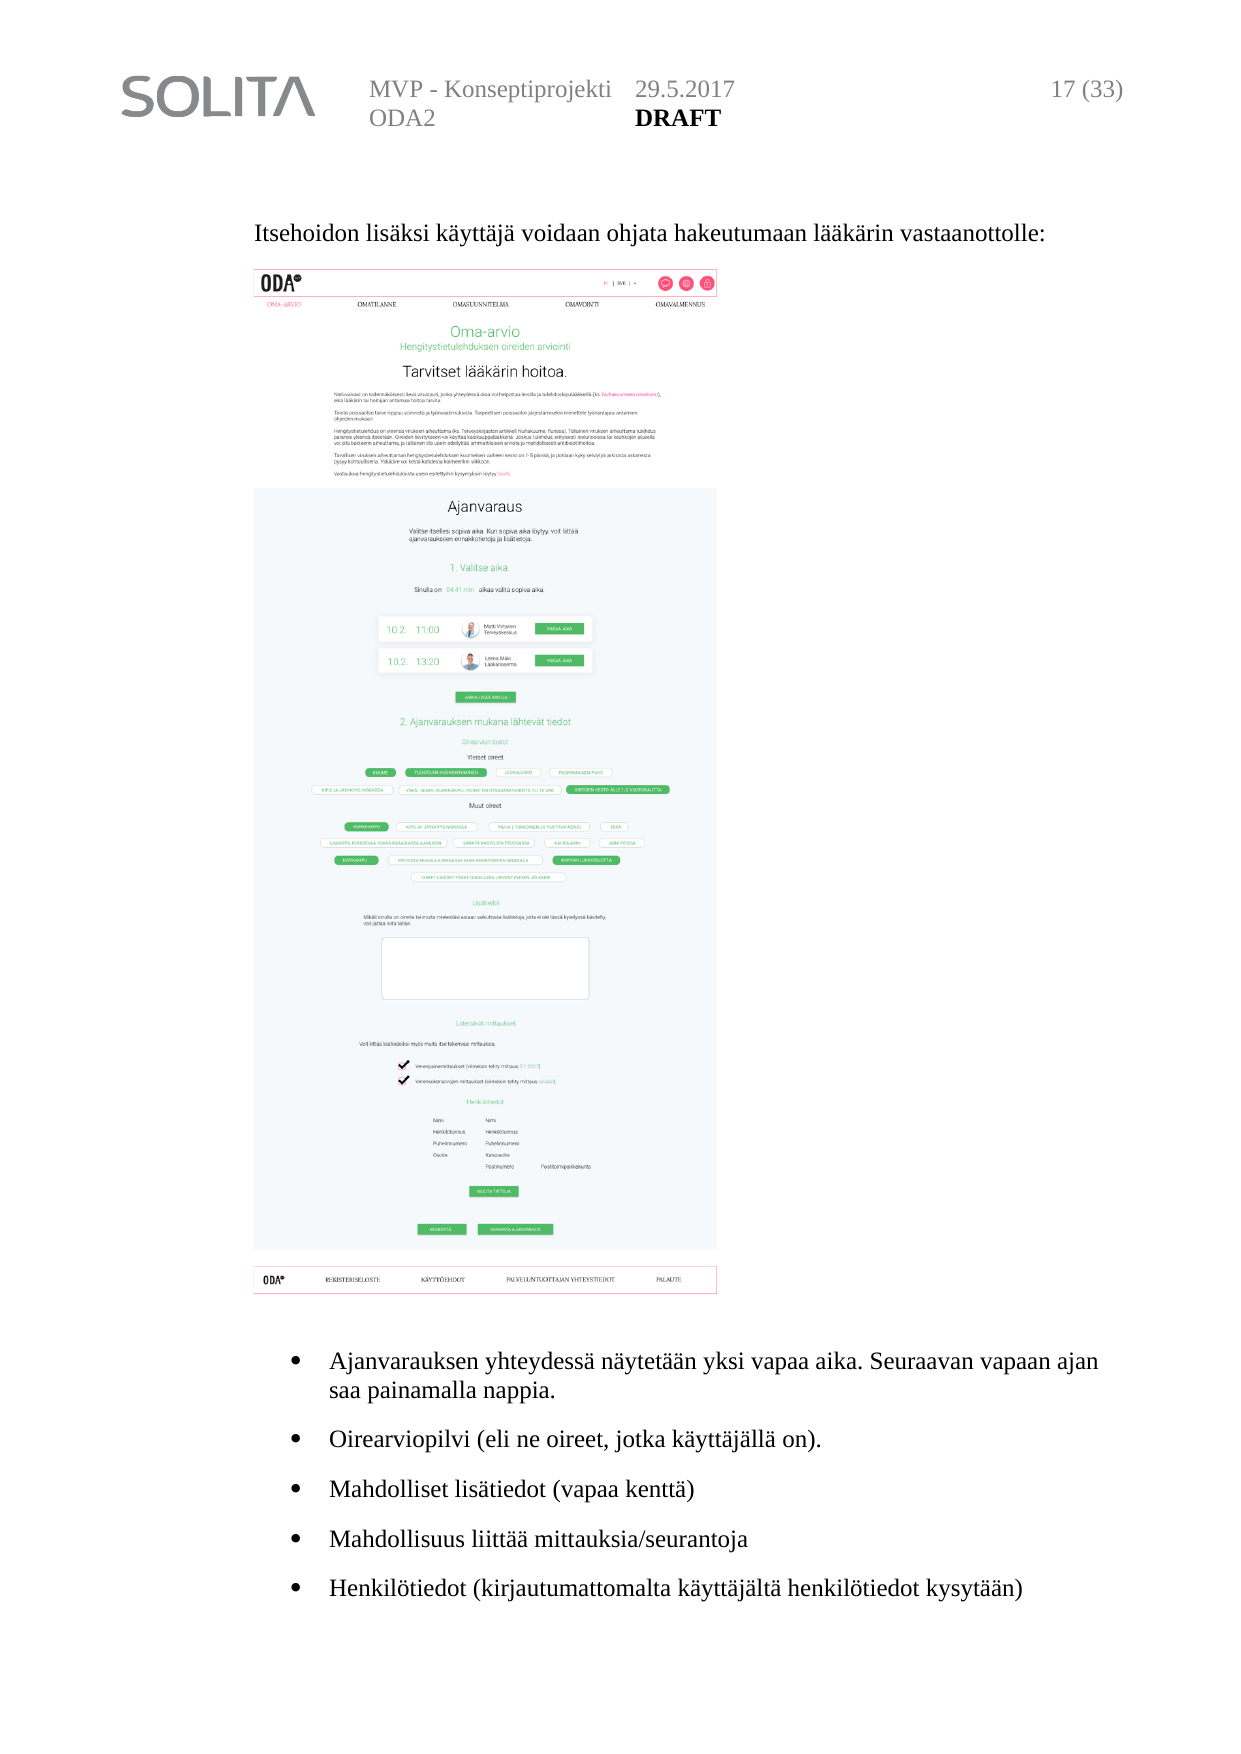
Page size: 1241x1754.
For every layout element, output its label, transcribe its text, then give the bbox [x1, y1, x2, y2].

list Mahdolliset lisätiedot (vapaa kenttä) [291, 1474, 1122, 1503]
list Henkilötiedot (kirjautumattomalta käyttäjältä henkilötiedot kysytään) [291, 1573, 1122, 1602]
text Itsehoidon lisäksi käyttäjä voidaan ohjata hakeutumaan lääkärin vastaanottolle: [254, 218, 1122, 247]
list Mahdollisuus liittää mittauksia/seurantoja [291, 1524, 1122, 1552]
list Oirearviopilvi (eli ne oireet, jotka käyttäjällä on). [291, 1424, 1122, 1453]
picture [253, 268, 717, 1326]
list Ajanvarauksen yhteydessä näytetään yksi vapaa aika. Seuraavan vapaan ajan saa painamalla nappia. [291, 1346, 1122, 1404]
picture [118, 73, 320, 119]
